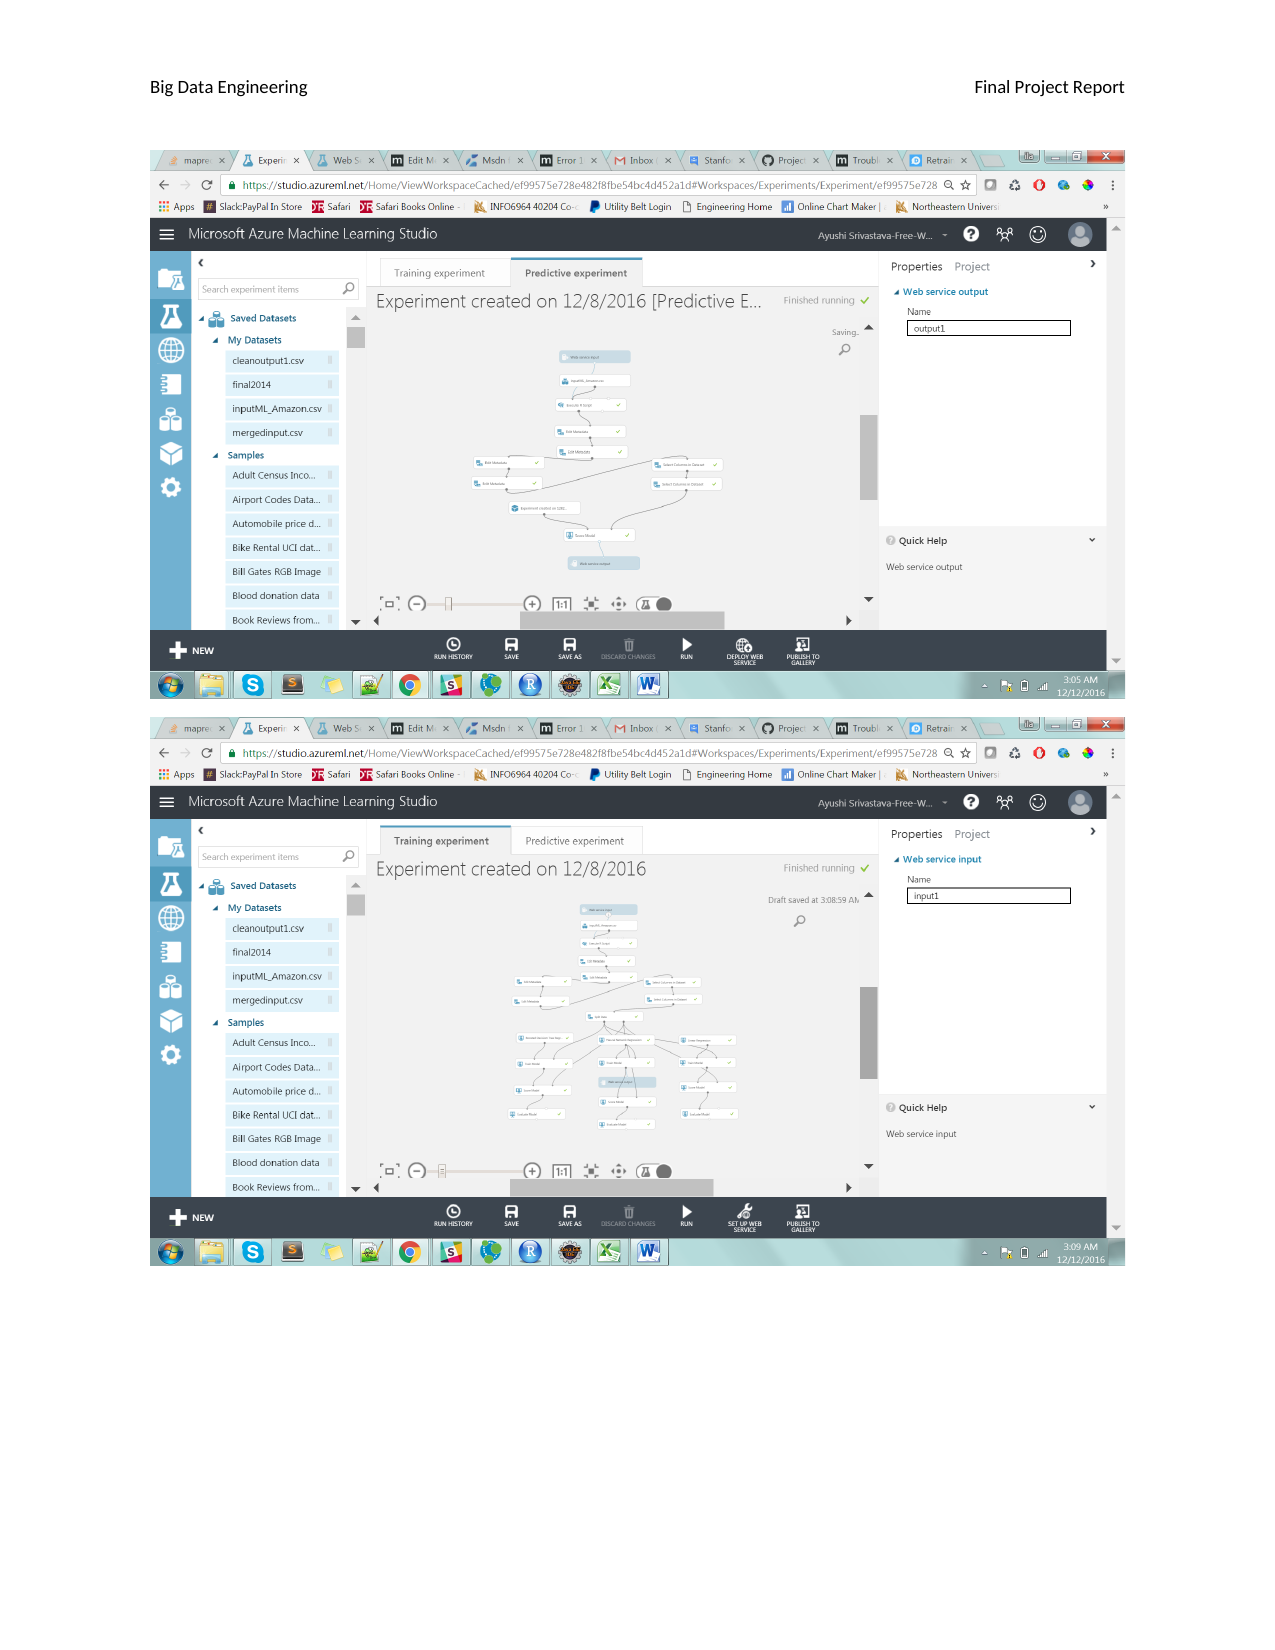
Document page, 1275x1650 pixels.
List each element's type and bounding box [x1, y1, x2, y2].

picture [150, 717, 1125, 1266]
picture [150, 150, 1125, 699]
